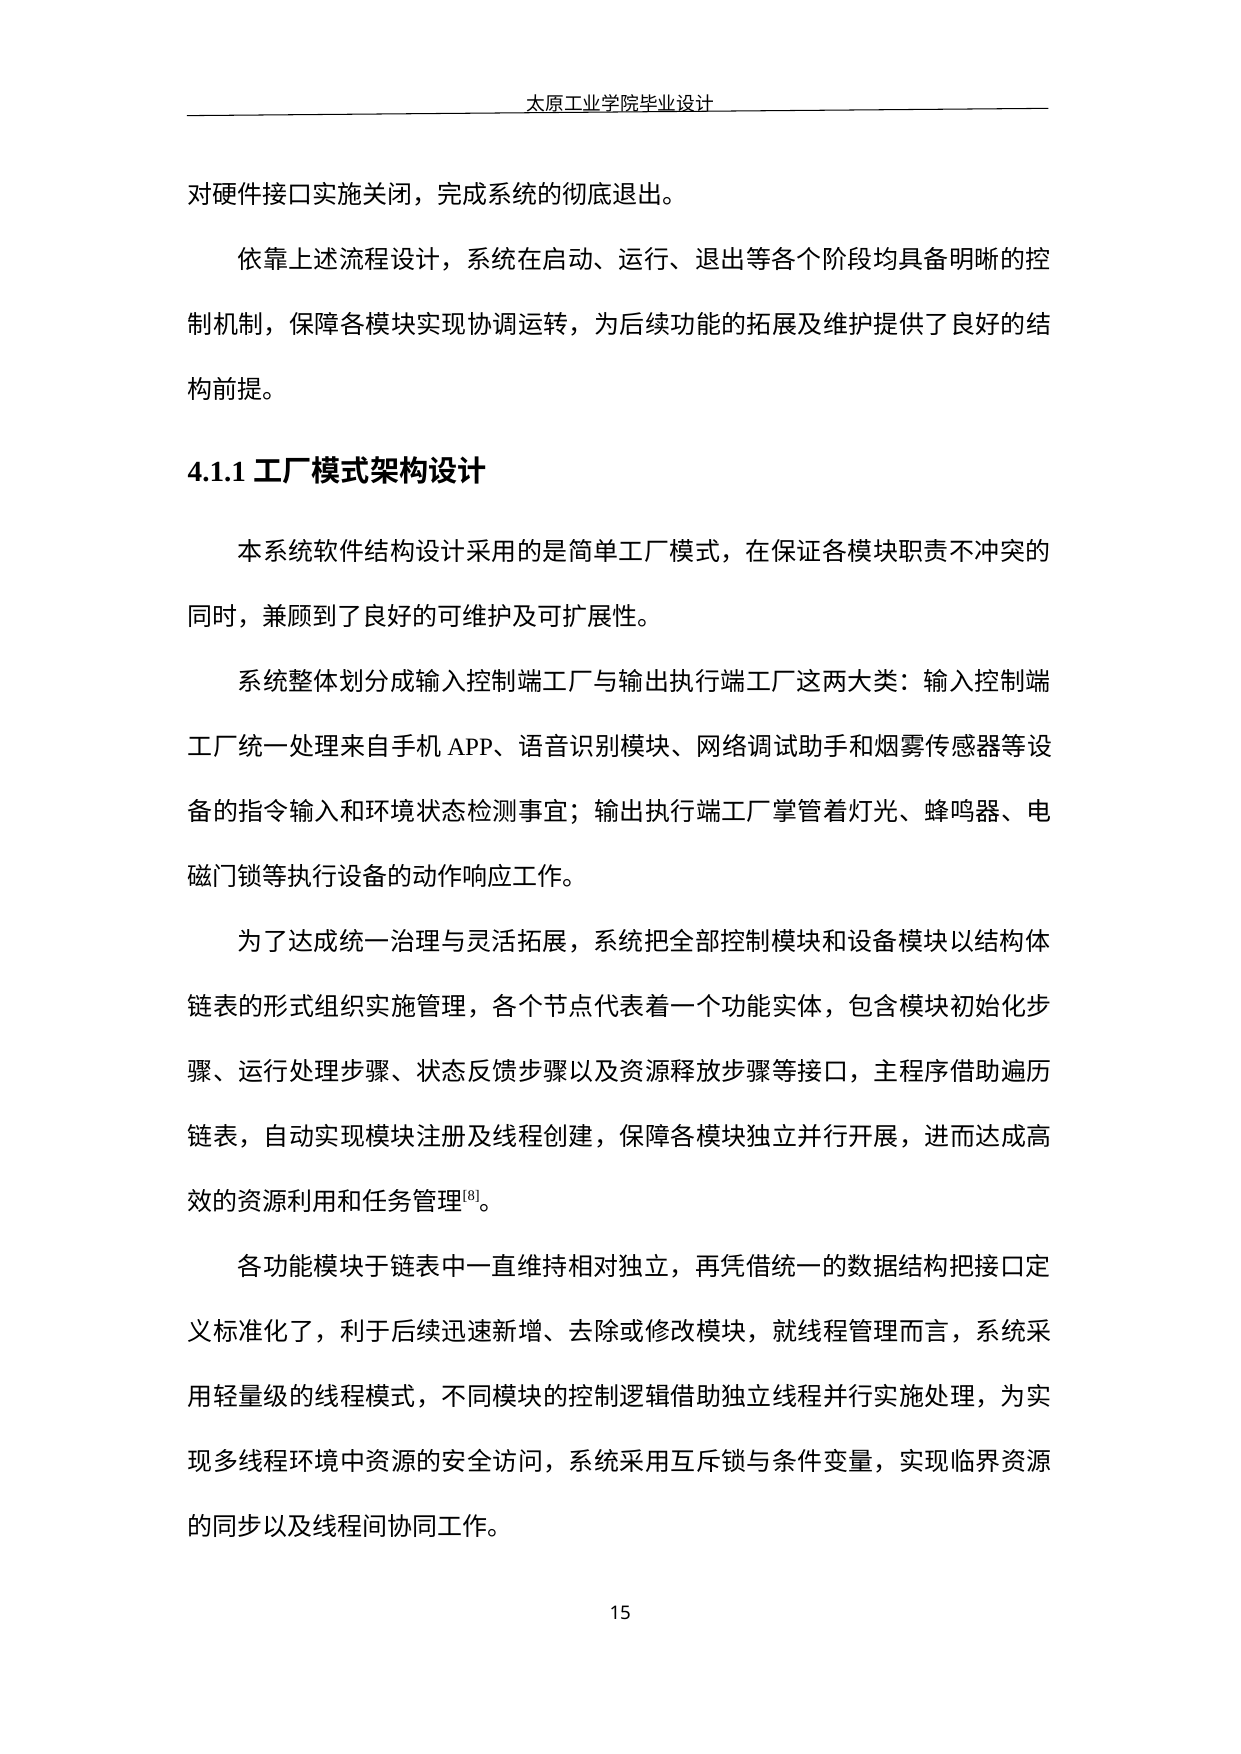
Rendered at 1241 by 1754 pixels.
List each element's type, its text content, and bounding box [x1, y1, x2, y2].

text 各功能模块于链表中一直维持相对独立，再凭借统一的数据结构把接口定义标准化了，利于后续迅速新增、去除或修改模块，就线程管理而言，系统采用轻量级的线程模式，不同模块的控制逻辑借助独立线程并行实施处理，为实现多线程环境中资源的安全访问，系统采用互斥锁与条件变量，实现临界资源的同步以及线程间协同工作。 [187, 1232, 1053, 1557]
text 依靠上述流程设计，系统在启动、运行、退出等各个阶段均具备明晰的控制机制，保障各模块实现协调运转，为后续功能的拓展及维护提供了良好的结构前提。 [187, 225, 1053, 420]
text 系统整体划分成输入控制端工厂与输出执行端工厂这两大类：输入控制端工厂统一处理来自手机APP、语音识别模块、网络调试助手和烟雾传感器等设备的指令输入和环境状态检测事宜；输出执行端工厂掌管着灯光、蜂鸣器、电磁门锁等执行设备的动作响应工作。 [187, 647, 1053, 907]
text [187, 160, 1053, 225]
subtitle 工厂模式架构设计 [187, 436, 1053, 501]
text 本系统软件结构设计采用的是简单工厂模式，在保证各模块职责不冲突的同时，兼顾到了良好的可维护及可扩展性。 [187, 517, 1053, 647]
text 为了达成统一治理与灵活拓展，系统把全部控制模块和设备模块以结构体链表的形式组织实施管理，各个节点代表着一个功能实体，包含模块初始化步骤、运行处理步骤、状态反馈步骤以及资源释放步骤等接口，主程序借助遍历链表，自动实现模块注册及线程创建，保障各模块独立并行开展，进而达成高效的资源利用和任务管理[8]。 [187, 907, 1053, 1232]
